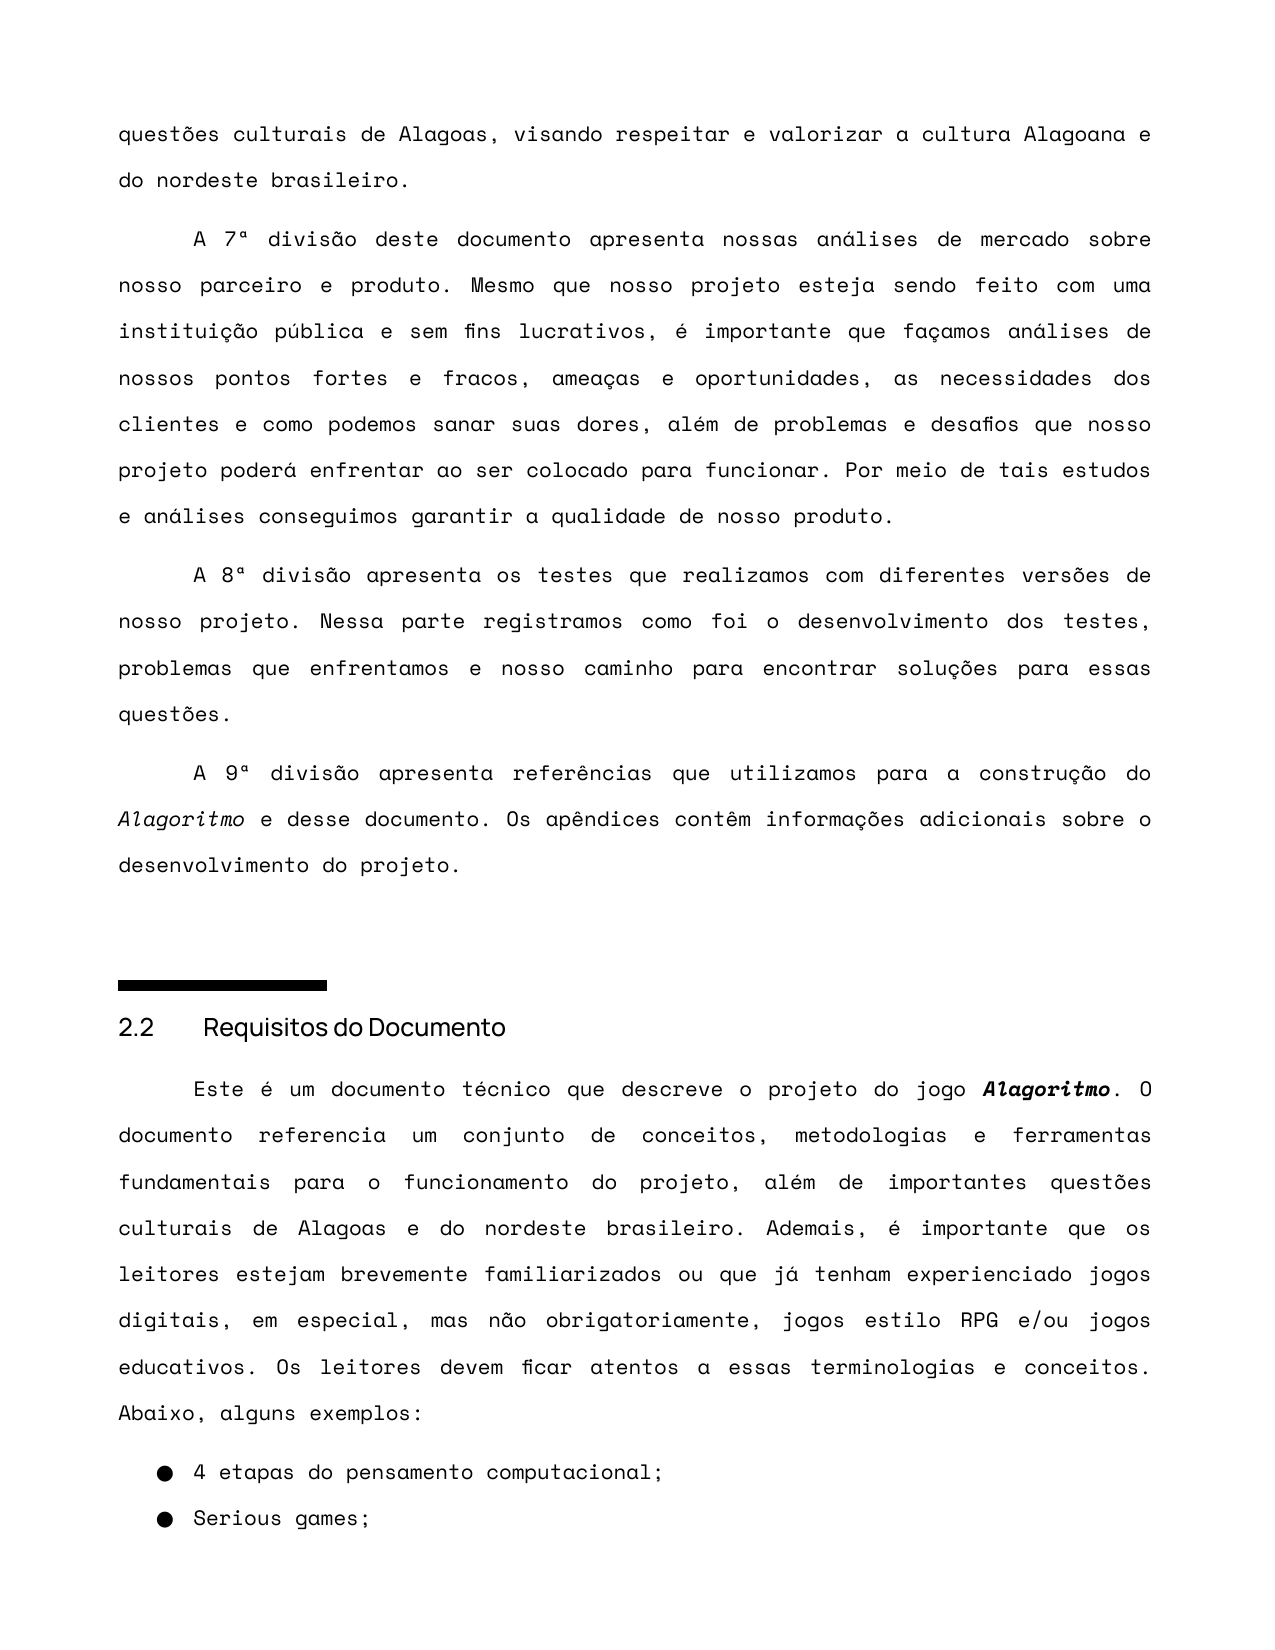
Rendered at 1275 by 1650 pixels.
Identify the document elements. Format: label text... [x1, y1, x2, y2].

text A 7ª divisão deste documento apresenta nossas análises de mercado sobre nosso parceiro e produto. Mesmo que nosso projeto esteja sendo feito com uma instituição pública e sem fins lucrativos, é importante que façamos análises de nossos pontos fortes e fracos, ameaças e oportunidades, as necessidades dos clientes e como podemos sanar suas dores, além de problemas e desafios que nosso projeto poderá enfrentar ao ser colocado para funcionar. Por meio de tais estudos e análises conseguimos garantir a qualidade de nosso produto. [118, 223, 1152, 531]
subtitle Requisitos do Documento [118, 1009, 1152, 1044]
list 4 etapas do pensamento computacional; [156, 1456, 1152, 1487]
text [118, 118, 1152, 195]
list Serious games; [156, 1502, 1152, 1533]
text A 8ª divisão apresenta os testes que realizamos com diferentes versões de nosso projeto. Nessa parte registramos como foi o desenvolvimento dos testes, problemas que enfrentamos e nosso caminho para encontrar soluções para essas questões. [118, 559, 1152, 729]
text Este é um documento técnico que descreve o projeto do jogo Alagoritmo. O documento referencia um conjunto de conceitos, metodologias e ferramentas fundamentais para o funcionamento do projeto, além de importantes questões culturais de Alagoas e do nordeste brasileiro. Ademais, é importante que os leitores estejam brevemente familiarizados ou que já tenham experienciado jogos digitais, em especial, mas não obrigatoriamente, jogos estilo RPG e/ou jogos educativos. Os leitores devem ficar atentos a essas terminologias e conceitos. Abaixo, alguns exemplos: [118, 1073, 1152, 1428]
text A 9ª divisão apresenta referências que utilizamos para a construção do Alagoritmo e desse documento. Os apêndices contêm informações adicionais sobre o desenvolvimento do projeto. [118, 757, 1152, 880]
